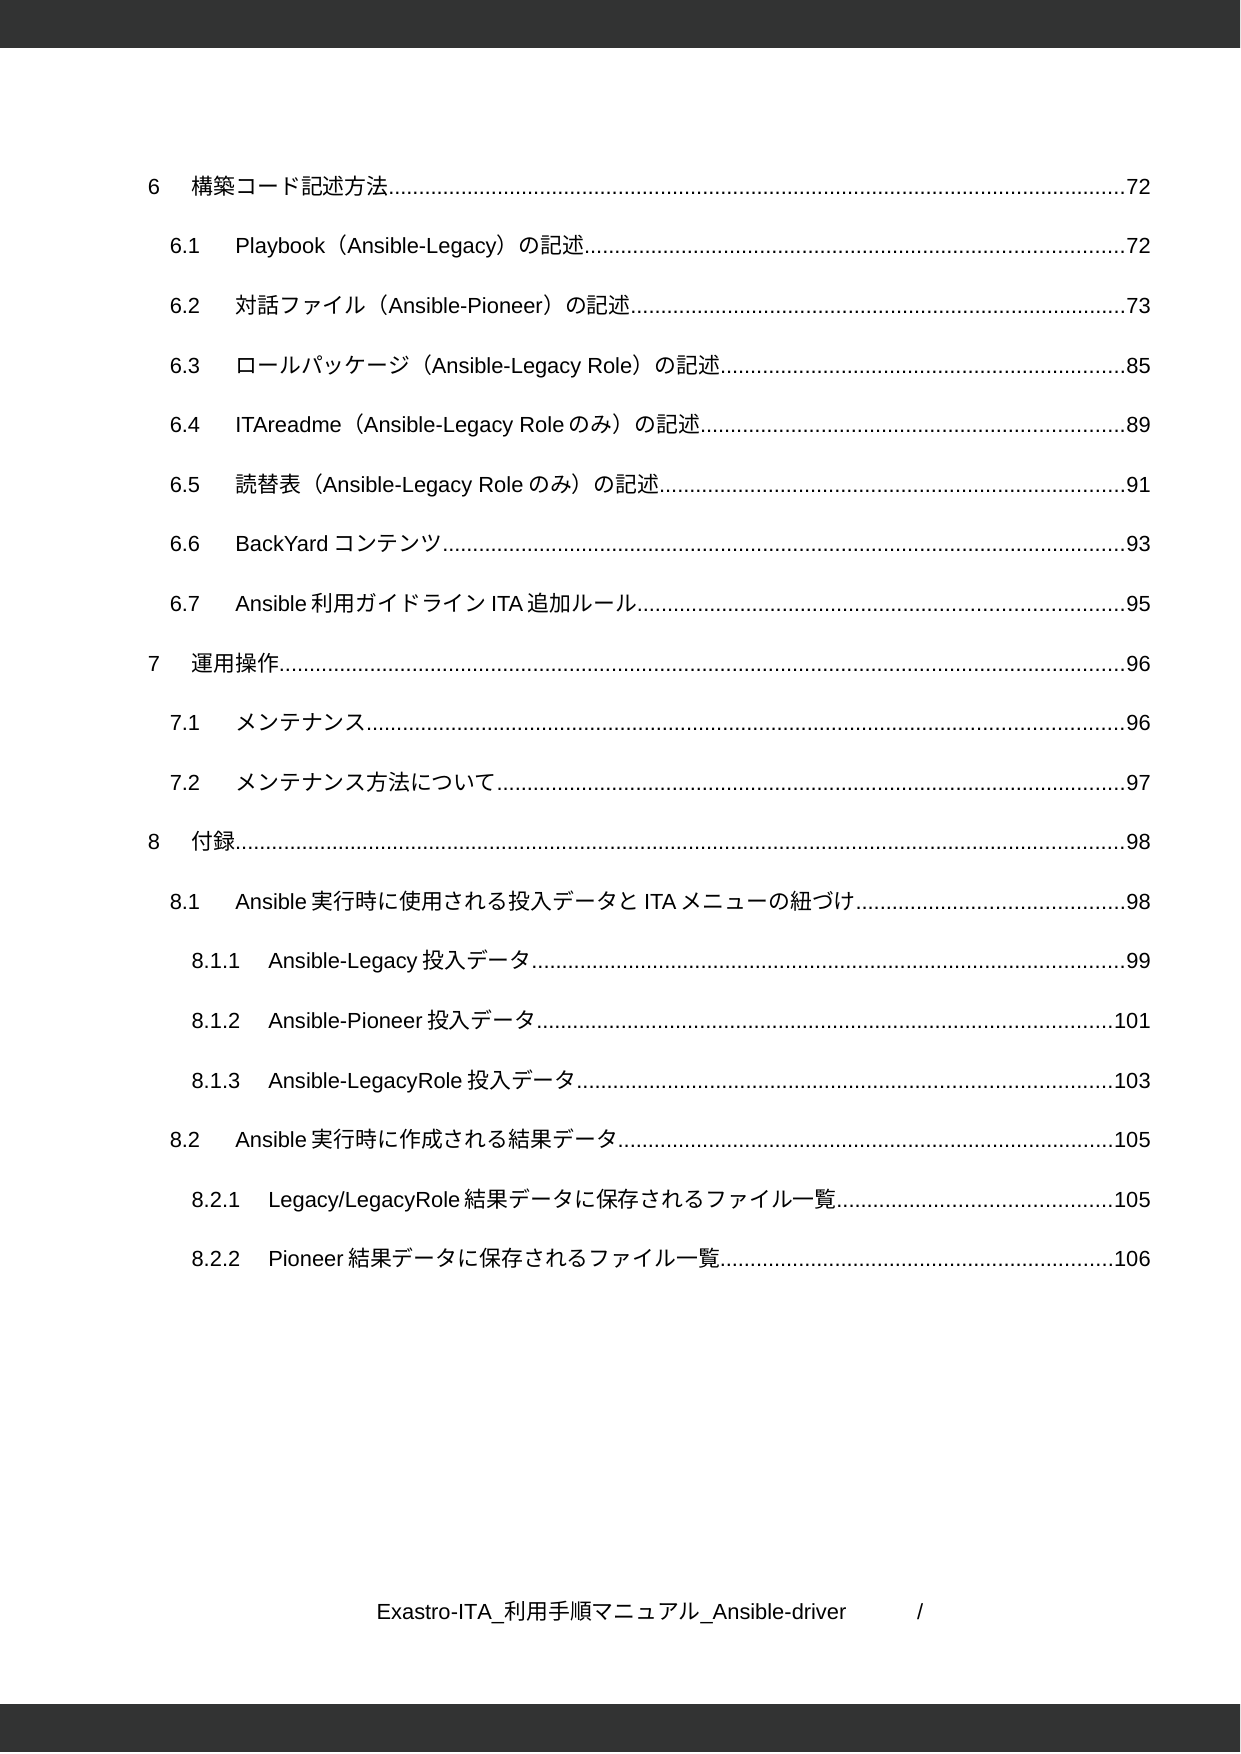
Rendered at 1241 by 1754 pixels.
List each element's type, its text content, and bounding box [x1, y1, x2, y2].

text 8.2.2 Pioneer結果データに保存されるファイル一覧 106 [191, 1227, 1152, 1287]
text 7.1 メンテナンス 96 [169, 691, 1152, 751]
text 6.2 対話ファイル（Ansible-Pioneer）の記述 73 [169, 274, 1152, 334]
text 8.1.3 Ansible-LegacyRole投入データ 103 [191, 1049, 1152, 1108]
text 6 構築コード記述方法 72 [148, 155, 1152, 214]
text 6.5 読替表（Ansible-Legacy Roleのみ）の記述 91 [169, 453, 1152, 512]
text 8.1 Ansible実行時に使用される投入データとITAメニューの紐づけ 98 [169, 870, 1152, 929]
text 6.3 ロールパッケージ（Ansible-Legacy Role）の記述 85 [169, 334, 1152, 393]
text 6.6 BackYardコンテンツ 93 [169, 512, 1152, 572]
text 6.4 ITAreadme（Ansible-Legacy Roleのみ）の記述 89 [169, 393, 1152, 453]
text 6.7 Ansible利用ガイドラインITA追加ルール 95 [169, 572, 1152, 632]
text 8.2 Ansible実行時に作成される結果データ 105 [169, 1108, 1152, 1168]
text 8.2.1 Legacy/LegacyRole結果データに保存されるファイル一覧 105 [191, 1168, 1152, 1227]
text 8 付録 98 [148, 810, 1152, 870]
text 6.1 Playbook（Ansible-Legacy）の記述 72 [169, 214, 1152, 274]
text 7.2 メンテナンス方法について 97 [169, 751, 1152, 810]
text 8.1.1 Ansible-Legacy投入データ 99 [191, 929, 1152, 989]
picture [0, 0, 1241, 48]
picture [0, 1704, 1241, 1752]
text 8.1.2 Ansible-Pioneer投入データ 101 [191, 989, 1152, 1049]
text 7 運用操作 96 [148, 632, 1152, 691]
